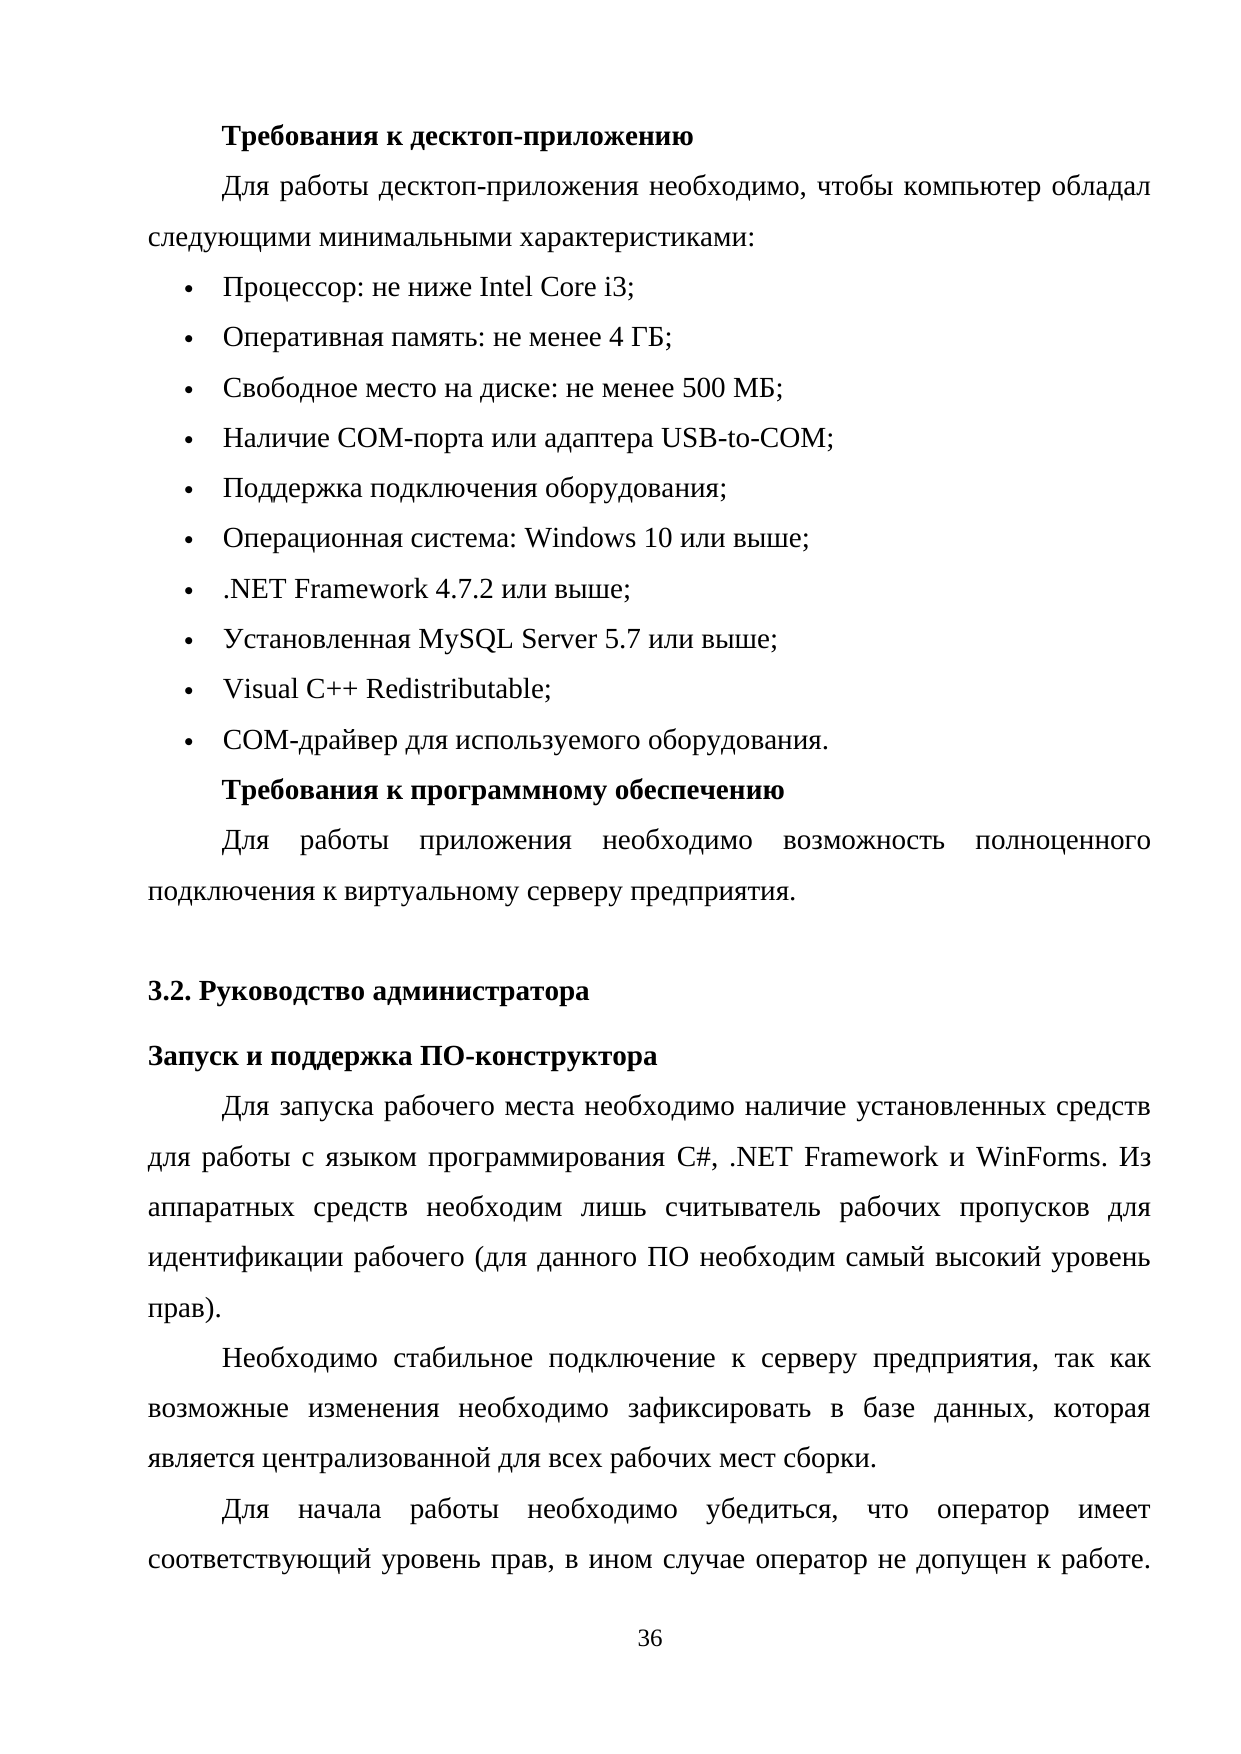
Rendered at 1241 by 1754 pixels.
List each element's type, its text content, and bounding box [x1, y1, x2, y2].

text Запуск и поддержка ПО-конструктора [148, 1038, 1152, 1072]
list Операционная система: Windows 10 или выше; [185, 521, 1152, 554]
subtitle 3.2. Руководство администратора [148, 973, 1152, 1007]
list .NET Framework 4.7.2 или выше; [185, 571, 1152, 604]
list COM-драйвер для используемого оборудования. [185, 722, 1152, 755]
text Требования к десктоп-приложению [148, 118, 1152, 152]
text Требования к программному обеспечению [148, 772, 1152, 806]
list Visual C++ Redistributable; [185, 672, 1152, 705]
list Наличие COM-порта или адаптера USB-to-COM; [185, 420, 1152, 453]
text Для работы десктоп-приложения необходимо, чтобы компьютер обладал следующими минимальными характеристиками: [148, 168, 1152, 252]
list Поддержка подключения оборудования; [185, 470, 1152, 504]
list Свободное место на диске: не менее 500 МБ; [185, 370, 1152, 403]
text Для запуска рабочего места необходимо наличие установленных средств для работы с языком программирования C#, .NET Framework и WinForms. Из аппаратных средств необходим лишь считыватель рабочих пропусков для идентификации рабочего (для данного ПО необходим самый высокий уровень прав). [148, 1088, 1152, 1323]
text Для работы приложения необходимо возможность полноценного подключения к виртуальному серверу предприятия. [148, 822, 1152, 906]
list Оперативная память: не менее 4 ГБ; [185, 319, 1152, 353]
list Процессор: не ниже Intel Core i3; [185, 269, 1152, 303]
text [148, 1491, 1152, 1575]
text Необходимо стабильное подключение к серверу предприятия, так как возможные изменения необходимо зафиксировать в базе данных, которая является централизованной для всех рабочих мест сборки. [148, 1340, 1152, 1474]
list Установленная MySQL Server 5.7 или выше; [185, 621, 1152, 655]
